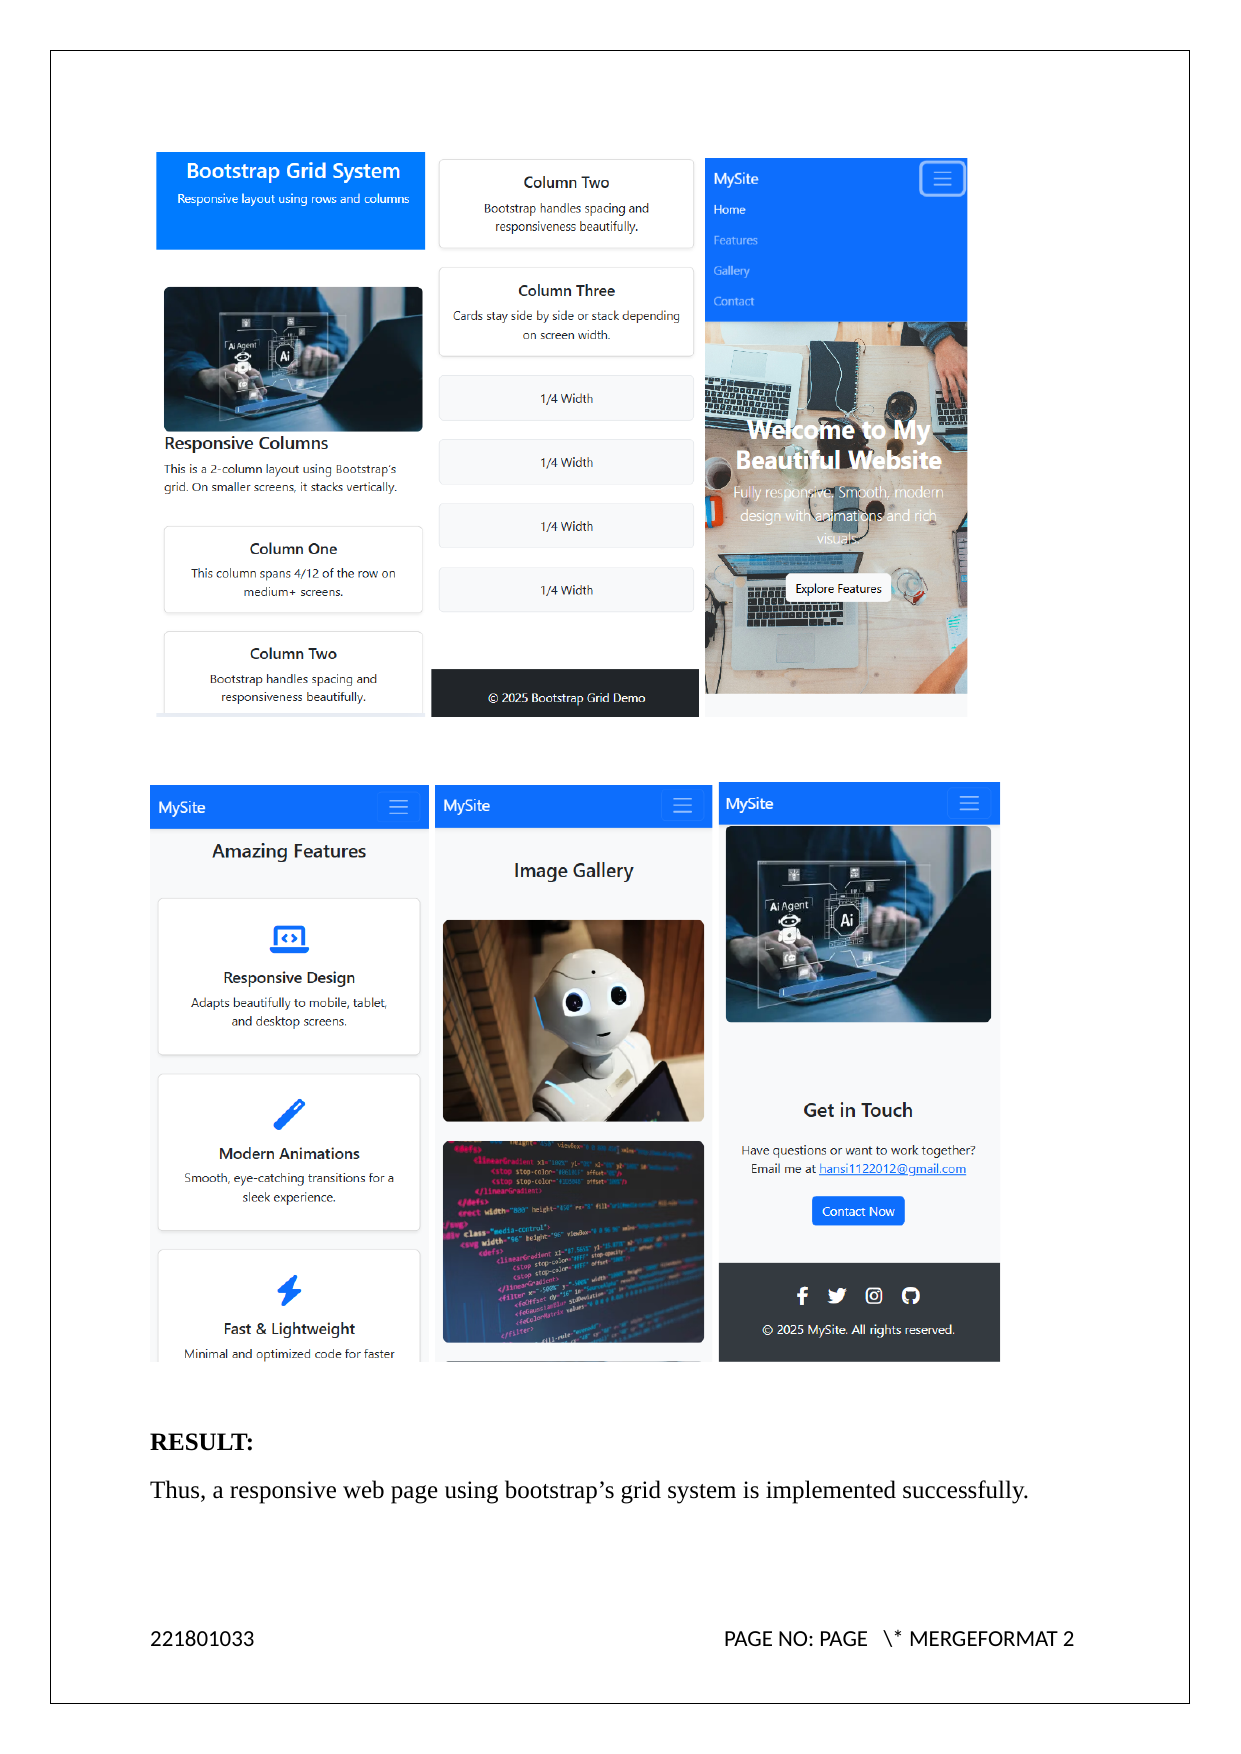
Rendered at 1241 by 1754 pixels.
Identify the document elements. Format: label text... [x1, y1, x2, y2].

picture [150, 785, 429, 1362]
picture [431, 150, 699, 717]
picture [435, 785, 713, 1362]
text Thus, a responsive web page using bootstrap’s grid system is implemented successfully. [150, 1475, 1090, 1504]
picture [718, 782, 1001, 1362]
picture [705, 158, 968, 717]
text RESULT: [150, 1427, 1090, 1456]
picture [156, 152, 426, 717]
